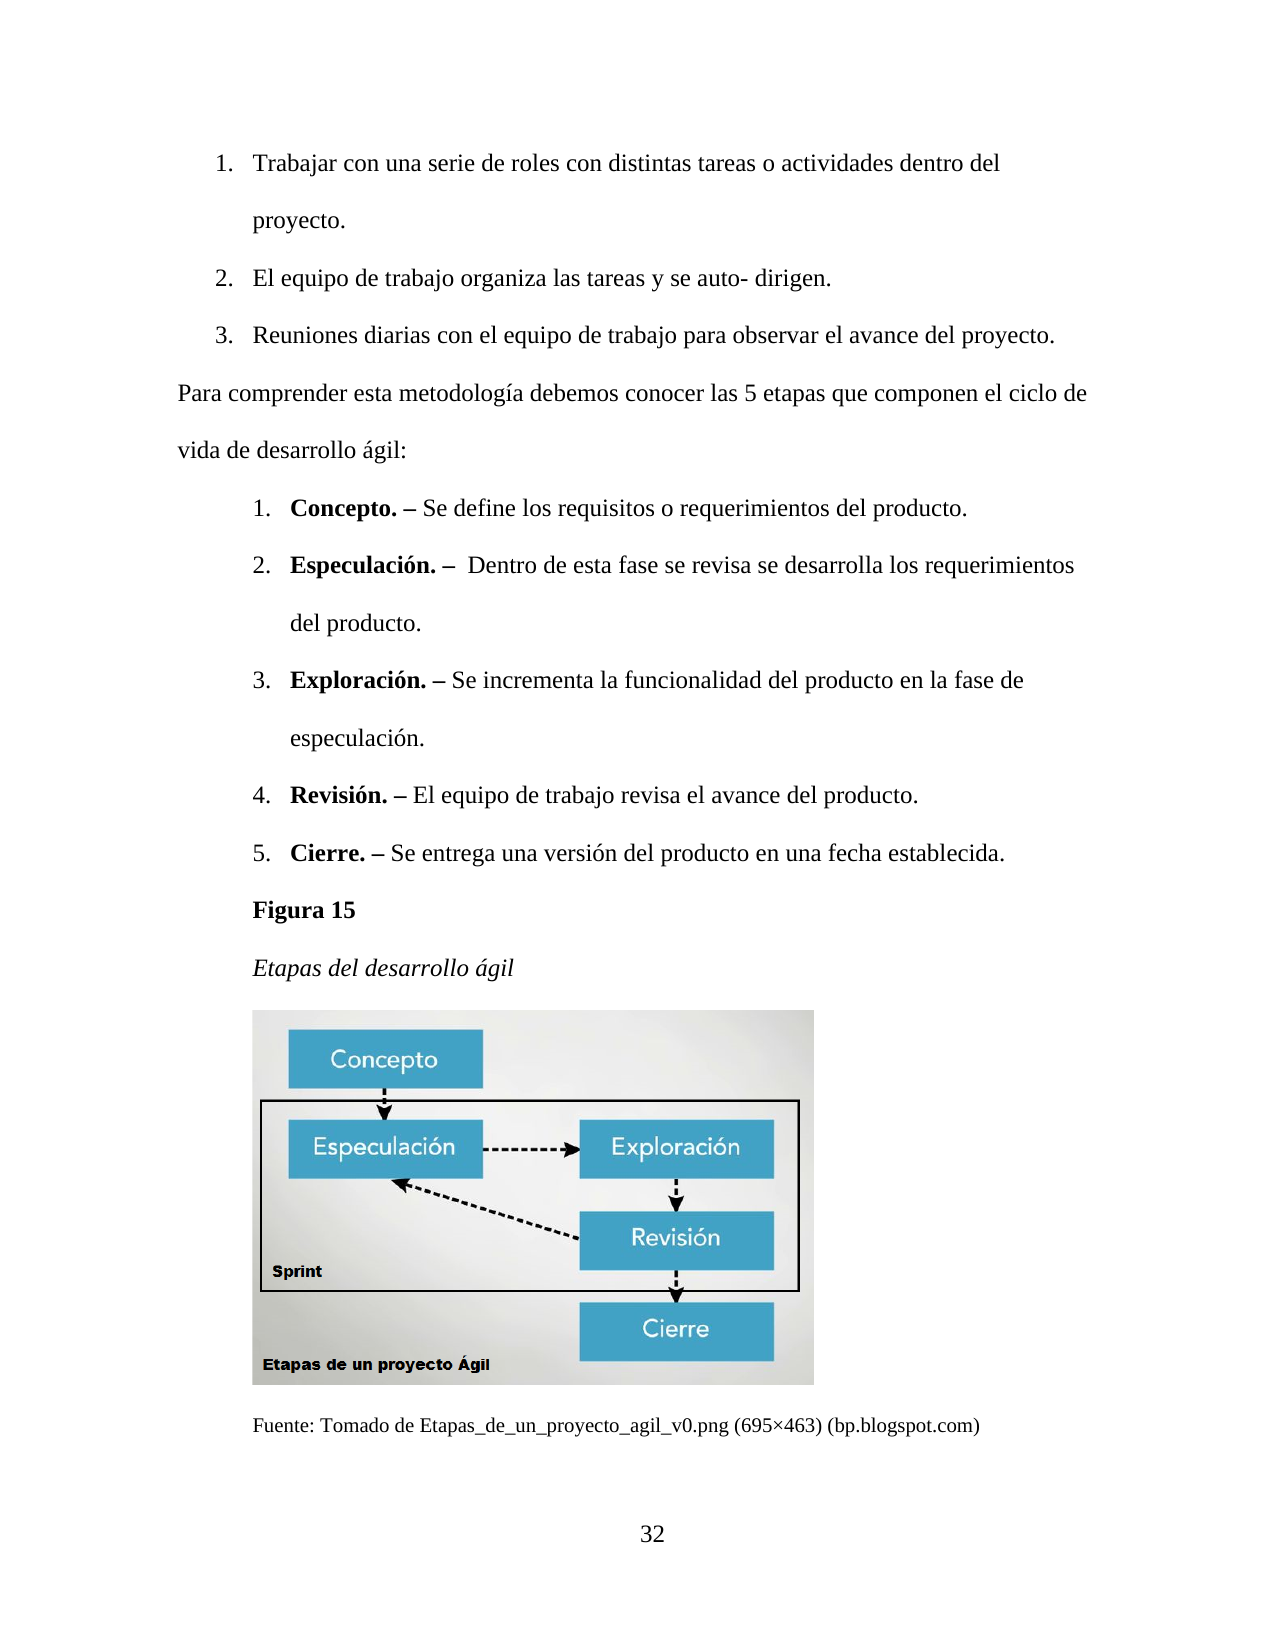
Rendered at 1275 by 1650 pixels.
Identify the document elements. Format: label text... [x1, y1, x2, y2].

text Figura 15 Etapas del desarrollo ágil [252, 895, 1098, 981]
text Para comprender esta metodología debemos conocer las 5 etapas que componen el ciclo de vida de desarrollo ágil: [177, 378, 1098, 464]
picture [252, 1010, 814, 1385]
text Fuente: Tomado de Etapas_de_un_proyecto_agil_v0.png (695×463) (bp.blogspot.com) [252, 1413, 1098, 1437]
list El equipo de trabajo organiza las tareas y se auto- dirigen. [215, 263, 1098, 291]
list Trabajar con una serie de roles con distintas tareas o actividades dentro del proyecto. [215, 148, 1098, 234]
list Exploración. – Se incrementa la funcionalidad del producto en la fase de especulación. [252, 665, 1098, 751]
list Cierre. – Se entrega una versión del producto en una fecha establecida. [252, 838, 1098, 866]
list Revisión. – El equipo de trabajo revisa el avance del producto. [252, 780, 1098, 809]
list Especulación. – Dentro de esta fase se revisa se desarrolla los requerimientos del producto. [252, 550, 1098, 636]
list Concepto. – Se define los requisitos o requerimientos del producto. [252, 493, 1098, 521]
list Reuniones diarias con el equipo de trabajo para observar el avance del proyecto. [215, 320, 1098, 349]
